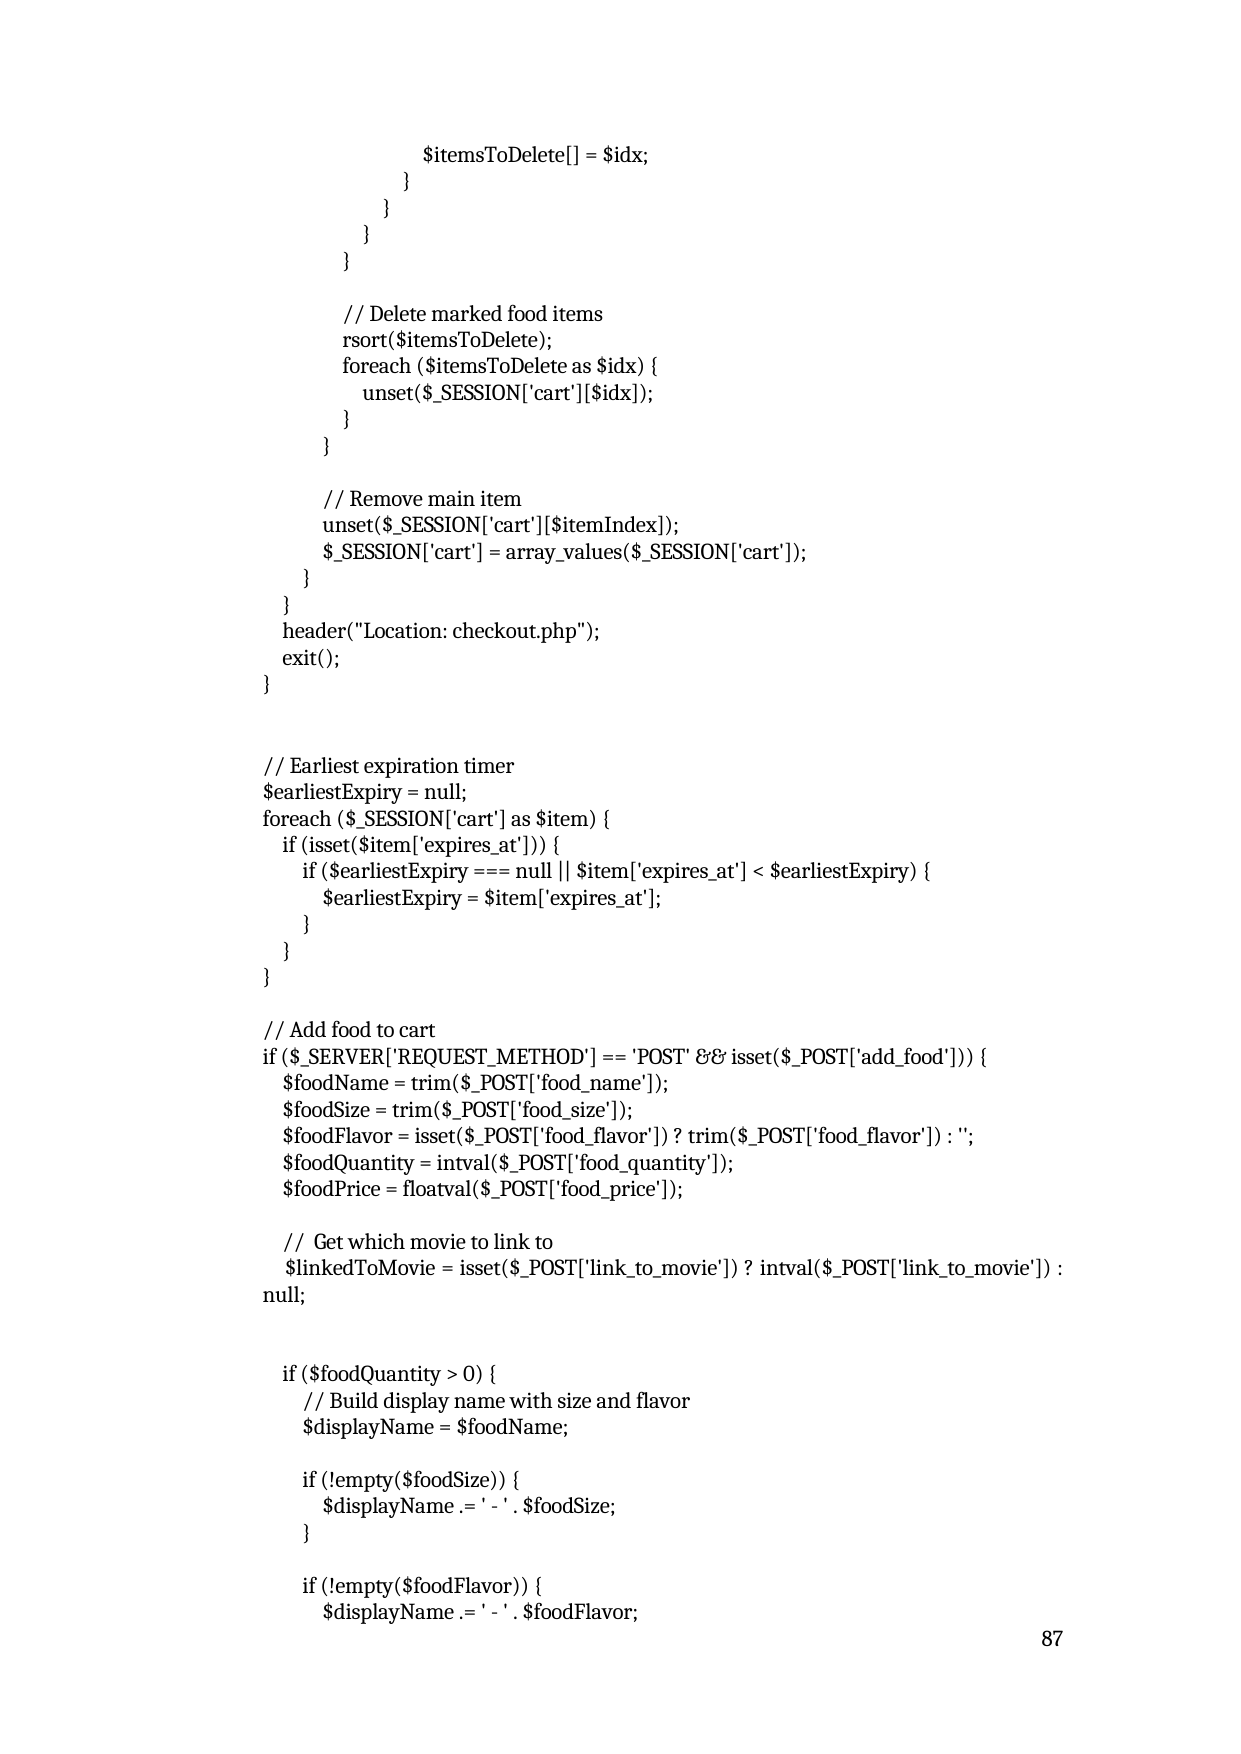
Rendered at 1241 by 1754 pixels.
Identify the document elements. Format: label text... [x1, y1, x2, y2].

text } [262, 911, 1063, 938]
text // Add food to cart [262, 1017, 1063, 1043]
text foreach ($_SESSION['cart'] as $item) { [262, 805, 1063, 832]
text if ($foodQuantity > 0) { [262, 1361, 1063, 1387]
text } [262, 671, 1063, 697]
text // Get which movie to link to [262, 1229, 1063, 1255]
text if (!empty($foodFlavor)) { [262, 1573, 1063, 1599]
text if ($_SERVER['REQUEST_METHOD'] == 'POST' && isset($_POST['add_food'])) { [262, 1043, 1063, 1070]
text // Delete marked food items [262, 300, 1063, 327]
text header("Location: checkout.php"); [262, 618, 1063, 644]
text $linkedToMovie = isset($_POST['link_to_movie']) ? intval($_POST['link_to_movie']) : null; [262, 1255, 1063, 1308]
text $earliestExpiry = $item['expires_at']; [262, 885, 1063, 911]
text } [262, 247, 1063, 274]
text $foodPrice = floatval($_POST['food_price']); [262, 1176, 1063, 1202]
text $_SESSION['cart'] = array_values($_SESSION['cart']); [262, 538, 1063, 565]
text // Remove main item [262, 486, 1063, 512]
text } [262, 433, 1063, 459]
text $earliestExpiry = null; [262, 779, 1063, 805]
text $displayName .= ' - ' . $foodFlavor; [262, 1599, 1063, 1625]
text $displayName .= ' - ' . $foodSize; [262, 1493, 1063, 1519]
text } [262, 406, 1063, 433]
text unset($_SESSION['cart'][$itemIndex]); [262, 512, 1063, 538]
text $foodName = trim($_POST['food_name']); [262, 1070, 1063, 1096]
text $foodFlavor = isset($_POST['food_flavor']) ? trim($_POST['food_flavor']) : ''; [262, 1123, 1063, 1149]
text $foodSize = trim($_POST['food_size']); [262, 1096, 1063, 1123]
text if ($earliestExpiry === null || $item['expires_at'] < $earliestExpiry) { [262, 858, 1063, 885]
text if (!empty($foodSize)) { [262, 1467, 1063, 1493]
text } [262, 591, 1063, 618]
text unset($_SESSION['cart'][$idx]); [262, 380, 1063, 406]
text rsort($itemsToDelete); [262, 327, 1063, 353]
text $displayName = $foodName; [262, 1414, 1063, 1440]
text foreach ($itemsToDelete as $idx) { [262, 353, 1063, 380]
text // Build display name with size and flavor [262, 1387, 1063, 1414]
text } [262, 964, 1063, 991]
text } [262, 1520, 1063, 1546]
text $foodQuantity = intval($_POST['food_quantity']); [262, 1149, 1063, 1176]
text // Earliest expiration timer [262, 752, 1063, 779]
text if (isset($item['expires_at'])) { [262, 832, 1063, 858]
text } [262, 938, 1063, 964]
text } [262, 221, 1063, 247]
text $itemsToDelete[] = $idx; [262, 142, 1063, 168]
text } [262, 194, 1063, 221]
text exit(); [262, 644, 1063, 671]
text } [262, 168, 1063, 194]
text } [262, 565, 1063, 591]
